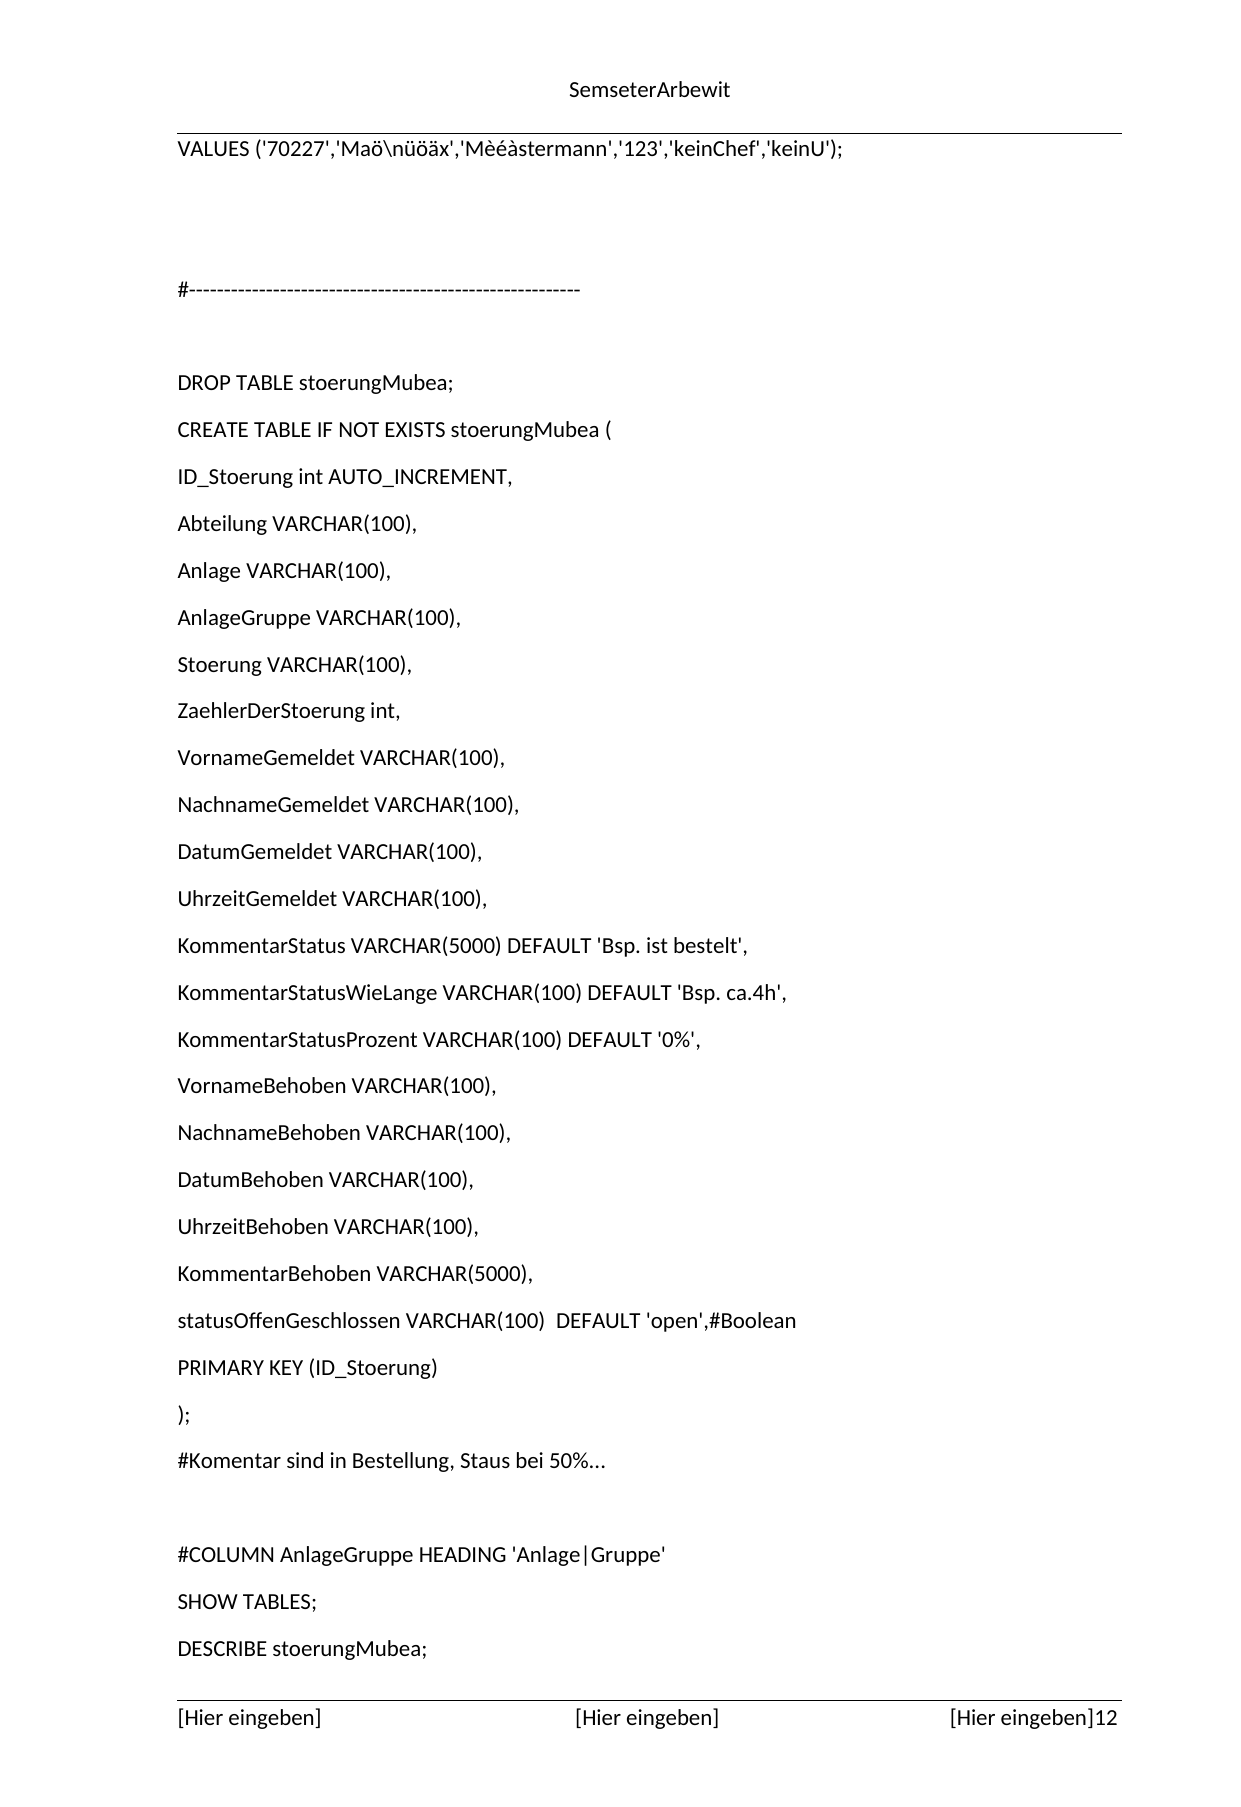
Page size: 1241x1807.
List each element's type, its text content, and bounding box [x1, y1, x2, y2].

text ); [177, 1400, 1122, 1428]
text KommentarStatusWieLange VARCHAR(100) DEFAULT 'Bsp. ca.4h', [177, 978, 1122, 1006]
text ID_Stoerung int AUTO_INCREMENT, [177, 462, 1122, 490]
text UhrzeitBehoben VARCHAR(100), [177, 1212, 1122, 1240]
text CREATE TABLE IF NOT EXISTS stoerungMubea ( [177, 415, 1122, 443]
text #COLUMN AnlageGruppe HEADING 'Anlage|Gruppe' [177, 1540, 1122, 1568]
text KommentarStatus VARCHAR(5000) DEFAULT 'Bsp. ist bestelt', [177, 931, 1122, 959]
text ZaehlerDerStoerung int, [177, 697, 1122, 725]
text statusOffenGeschlossen VARCHAR(100) DEFAULT 'open',#Boolean [177, 1306, 1122, 1334]
text #-------------------------------------------------------- [177, 275, 1122, 303]
text KommentarStatusProzent VARCHAR(100) DEFAULT '0%', [177, 1025, 1122, 1053]
text PRIMARY KEY (ID_Stoerung) [177, 1353, 1122, 1381]
text AnlageGruppe VARCHAR(100), [177, 603, 1122, 631]
text #Komentar sind in Bestellung, Staus bei 50%... [177, 1447, 1122, 1475]
text Anlage VARCHAR(100), [177, 556, 1122, 584]
text DatumGemeldet VARCHAR(100), [177, 837, 1122, 865]
text DatumBehoben VARCHAR(100), [177, 1165, 1122, 1193]
text KommentarBehoben VARCHAR(5000), [177, 1259, 1122, 1287]
text NachnameBehoben VARCHAR(100), [177, 1118, 1122, 1147]
text NachnameGemeldet VARCHAR(100), [177, 790, 1122, 818]
text SHOW TABLES; [177, 1587, 1122, 1615]
text Stoerung VARCHAR(100), [177, 650, 1122, 678]
text VornameBehoben VARCHAR(100), [177, 1072, 1122, 1100]
text UhrzeitGemeldet VARCHAR(100), [177, 884, 1122, 912]
text DESCRIBE stoerungMubea; [177, 1634, 1122, 1662]
text VornameGemeldet VARCHAR(100), [177, 743, 1122, 772]
text Abteilung VARCHAR(100), [177, 509, 1122, 537]
text VALUES ('70227','Maö\nüöäx','Mèéàstermann','123','keinChef','keinU'); [177, 134, 1122, 162]
text DROP TABLE stoerungMubea; [177, 368, 1122, 397]
